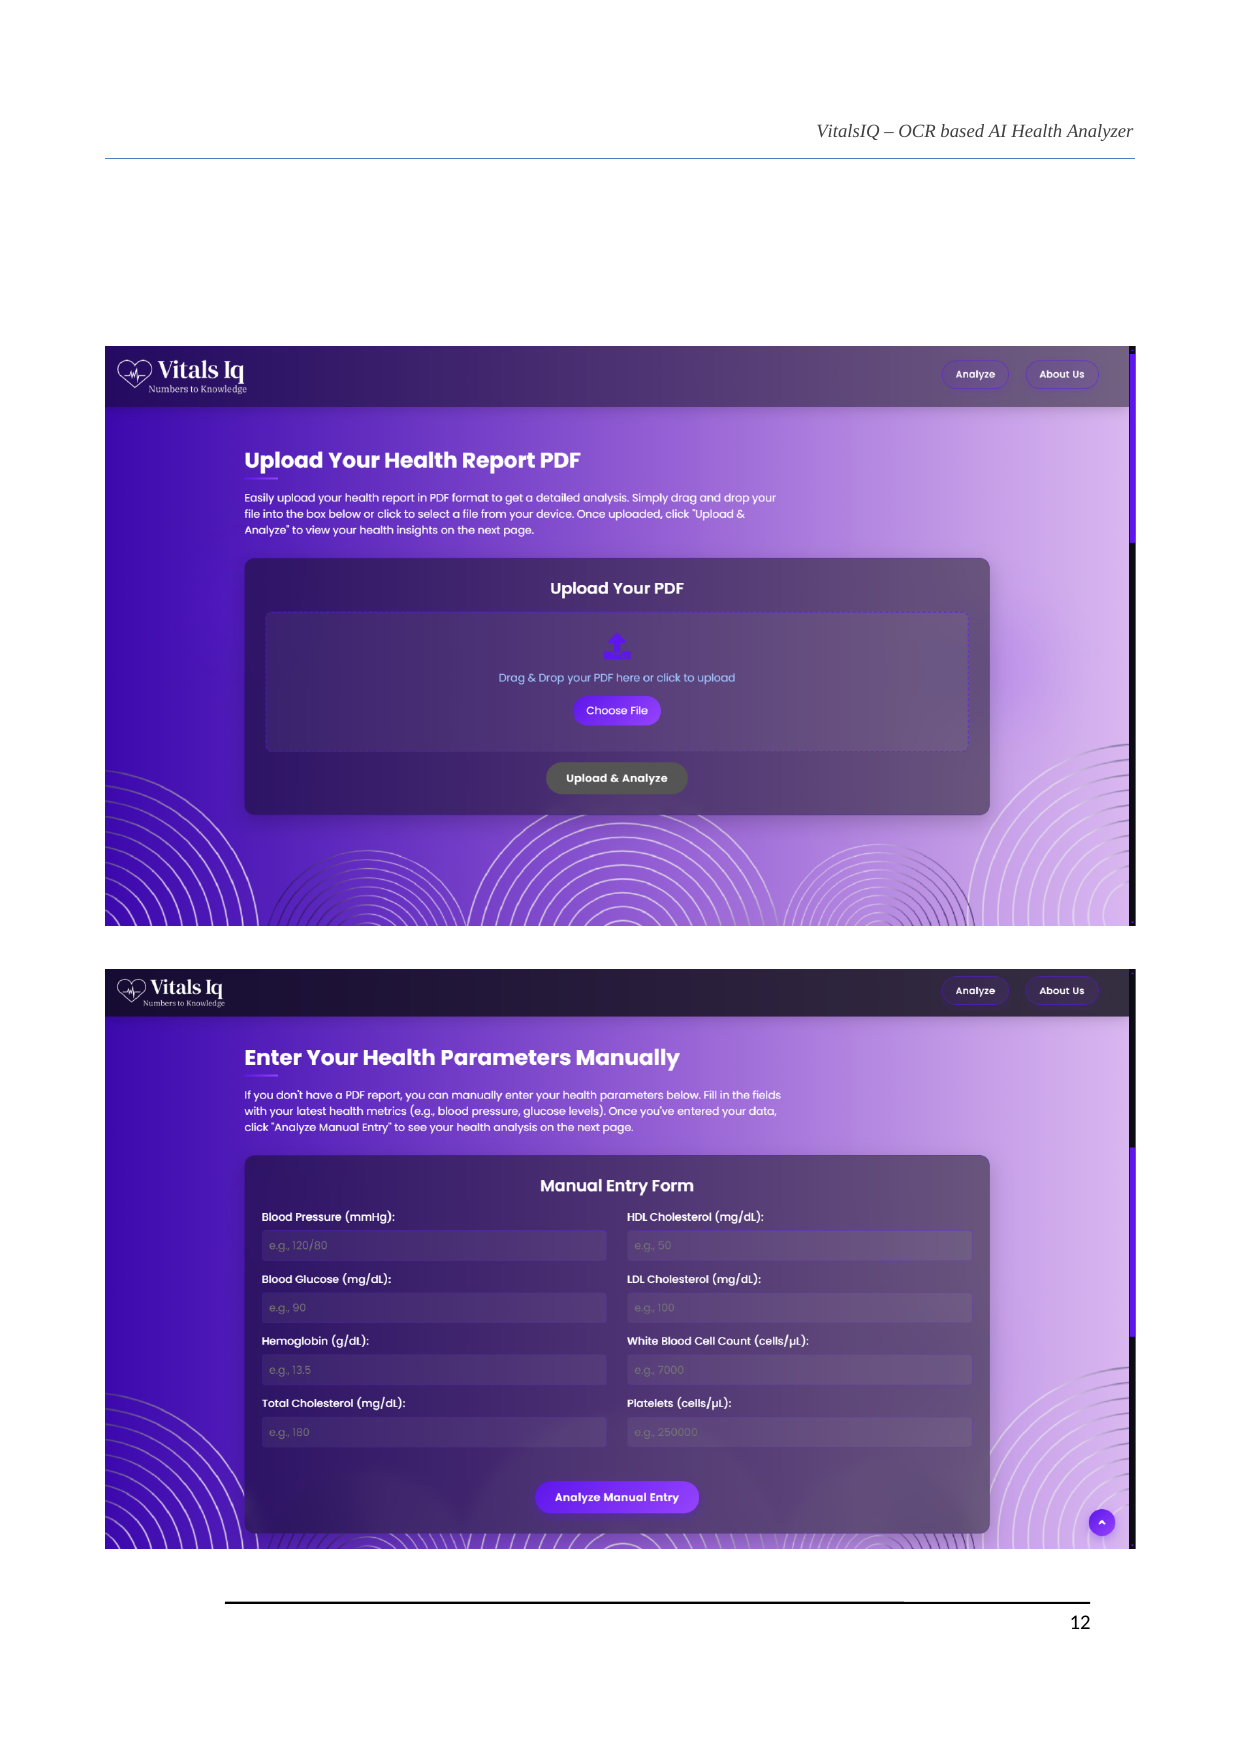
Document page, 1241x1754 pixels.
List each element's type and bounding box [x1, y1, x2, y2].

picture [105, 969, 1136, 1549]
picture [105, 346, 1136, 926]
